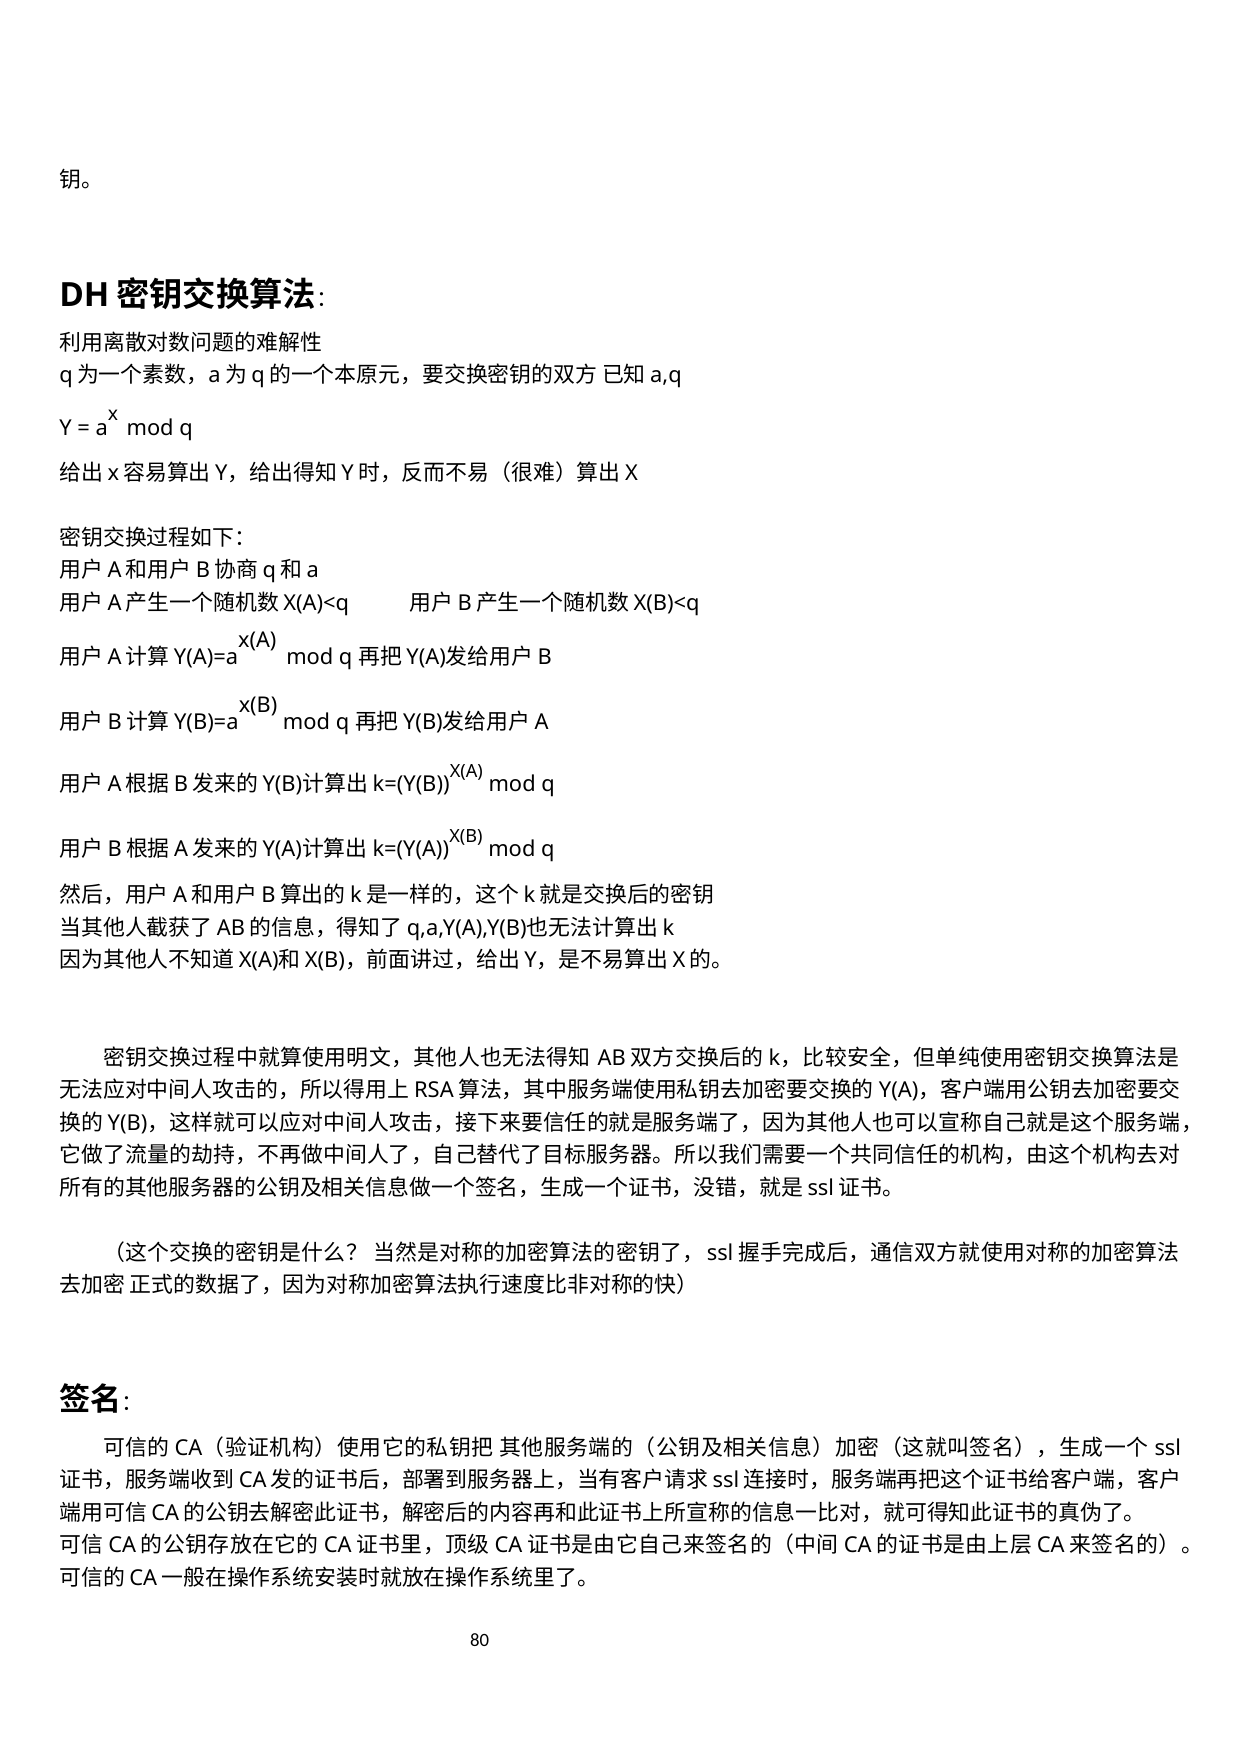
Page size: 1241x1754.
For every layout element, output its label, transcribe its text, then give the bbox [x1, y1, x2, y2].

text 用户A产生一个随机数X(A)<q 用户B产生一个随机数X(B)<q [59, 584, 1181, 617]
text 密钥交换过程如下： [59, 519, 1181, 552]
text DH密钥交换算法： [59, 259, 1181, 324]
text 当其他人截获了AB的信息，得知了q,a,Y(A),Y(B)也无法计算出k [59, 909, 1181, 942]
text 用户A计算Y(A)=ax(A) mod q 再把Y(A)发给用户B [59, 617, 1181, 682]
text 用户B根据A发来的Y(A)计算出 k=(Y(A))X(B) mod q [59, 812, 1181, 877]
text 用户A和用户B协商q和a [59, 552, 1181, 584]
text 签名： [59, 1364, 1181, 1429]
text 密钥交换过程中就算使用明文，其他人也无法得知AB双方交换后的k，比较安全，但单纯使用密钥交换算法是无法应对中间人攻击的，所以得用上RSA算法，其中服务端使用私钥去加密要交换的Y(A)，客户端用公钥去加密要交换的Y(B)，这样就可以应对中间人攻击，接下来要信任的就是服务端了，因为其他人也可以宣称自己就是这个服务端，它做了流量的劫持，不再做中间人了，自己替代了目标服务器。所以我们需要一个共同信任的机构，由这个机构去对所有的其他服务器的公钥及相关信息做一个签名，生成一个证书，没错，就是ssl证书。 [59, 1039, 1181, 1202]
text 给出x容易算出Y，给出得知Y时，反而不易（很难）算出X [59, 454, 1181, 487]
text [59, 162, 1181, 194]
text （这个交换的密钥是什么？ 当然是对称的加密算法的密钥了，ssl握手完成后，通信双方就使用对称的加密算法去加密 正式的数据了，因为对称加密算法执行速度比非对称的快） [59, 1234, 1181, 1299]
text 利用离散对数问题的难解性 [59, 324, 1181, 357]
text Y = ax mod q [59, 389, 1181, 454]
text q为一个素数，a为q的一个本原元，要交换密钥的双方 已知a,q [59, 357, 1181, 389]
text 然后，用户A和用户B算出的k是一样的，这个k就是交换后的密钥 [59, 877, 1181, 909]
text 用户B计算Y(B)=ax(B) mod q 再把Y(B)发给用户A [59, 682, 1181, 747]
text 因为其他人不知道X(A)和X(B)，前面讲过，给出Y，是不易算出X的。 [59, 942, 1181, 974]
text 用户A根据B发来的Y(B)计算出 k=(Y(B))X(A) mod q [59, 747, 1181, 812]
text 可信的CA（验证机构）使用它的私钥把 其他服务端的（公钥及相关信息）加密（这就叫签名），生成一个ssl证书，服务端收到CA发的证书后，部署到服务器上，当有客户请求ssl连接时，服务端再把这个证书给客户端，客户端用可信CA的公钥去解密此证书，解密后的内容再和此证书上所宣称的信息一比对，就可得知此证书的真伪了。 [59, 1429, 1181, 1527]
text 可信CA的公钥存放在它的CA证书里，顶级CA证书是由它自己来签名的（中间CA的证书是由上层CA来签名的）。可信的CA一般在操作系统安装时就放在操作系统里了。 [59, 1527, 1181, 1592]
